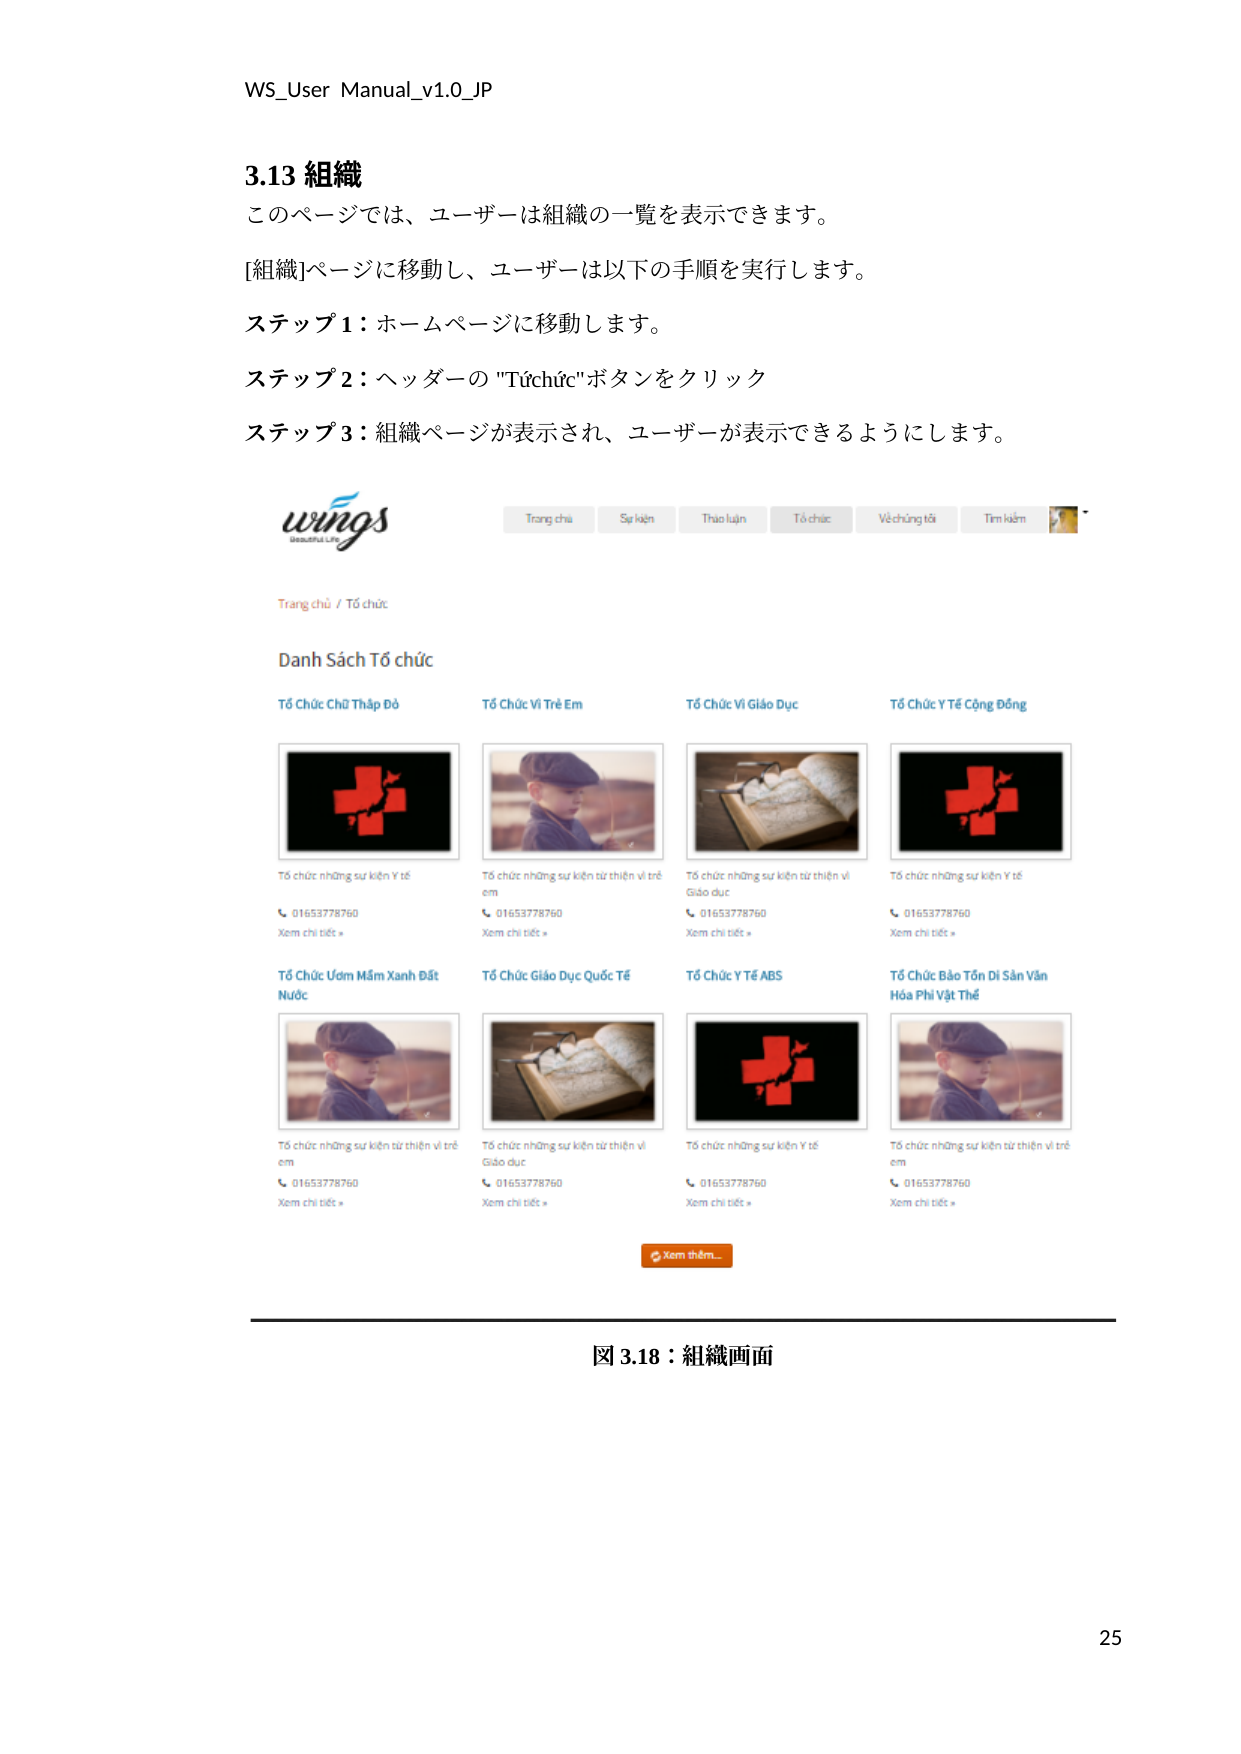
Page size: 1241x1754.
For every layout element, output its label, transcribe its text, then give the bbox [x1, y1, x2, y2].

picture [250, 470, 1117, 1322]
list 図3.18：組織画面 [244, 1338, 1122, 1371]
text このページでは、ユーザーは組織の一覧を表示できます。 [244, 197, 1122, 230]
text [組織]ページに移動し、ユーザーは以下の手順を実行します。 [244, 252, 1122, 285]
text ステップ1：ホームページに移動します。 [244, 306, 1122, 339]
text ステップ3：組織ページが表示され、ユーザーが表示できるようにします。 [244, 415, 1122, 448]
subtitle 組織 [244, 152, 1122, 194]
text ステップ2：ヘッダーの "Tứchức"ボタンをクリック [244, 361, 1122, 394]
